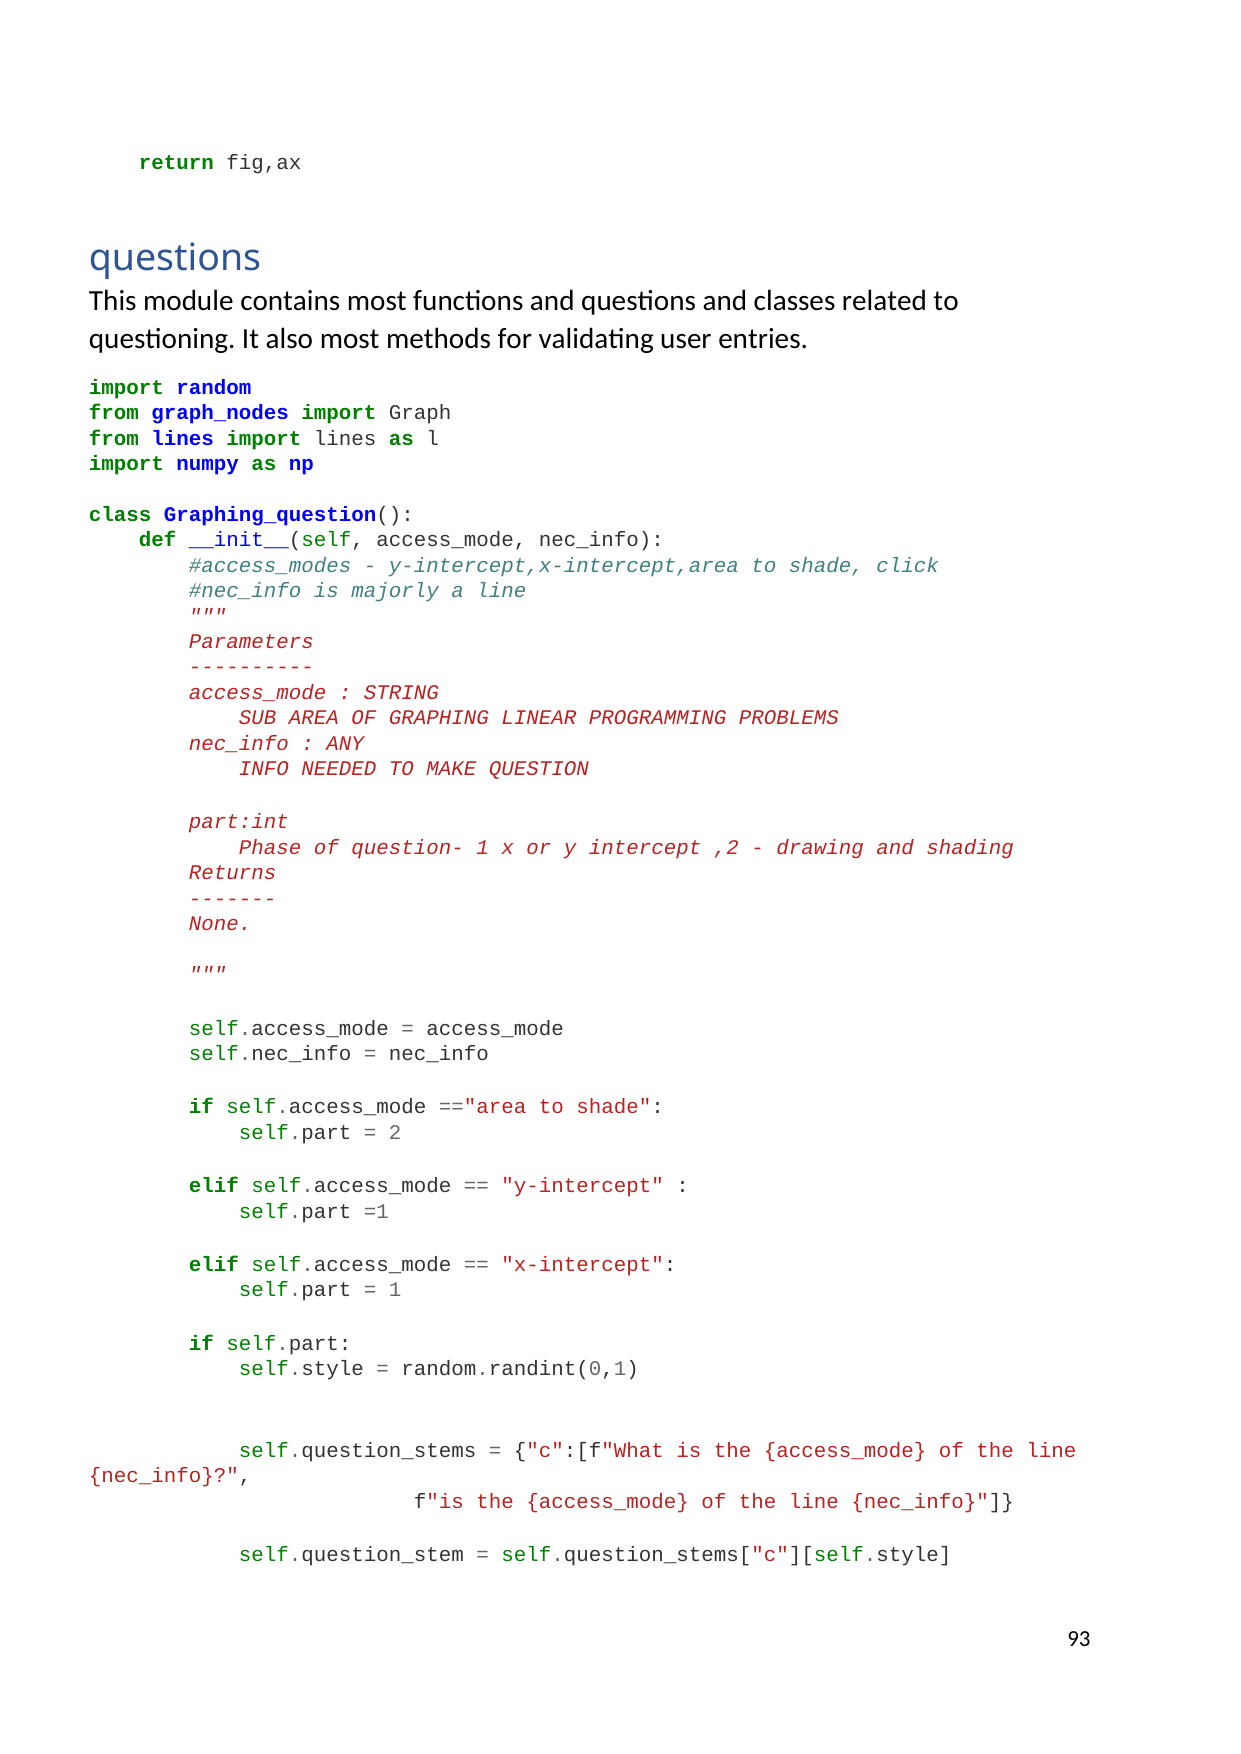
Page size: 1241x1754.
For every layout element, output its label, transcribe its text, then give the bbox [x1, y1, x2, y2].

text ------- [89, 886, 1090, 911]
text Parameters [89, 629, 1090, 655]
text """ [89, 604, 1090, 629]
text part:int [89, 810, 1090, 835]
text self.part =1 [89, 1199, 1090, 1224]
text if self.part: [89, 1331, 1090, 1357]
text None. [89, 911, 1090, 937]
text INFO NEEDED TO MAKE QUESTION [89, 756, 1090, 782]
text self.part = 2 [89, 1120, 1090, 1145]
text from lines import lines as l [89, 426, 1090, 451]
text def __init__(self, access_mode, nec_info): [89, 528, 1090, 553]
text f"is the {access_mode} of the line {nec_info}"]} [89, 1489, 1090, 1514]
text Returns [89, 861, 1090, 886]
text access_mode : STRING [89, 680, 1090, 706]
text self.question_stem = self.question_stems["c"][self.style] [89, 1542, 1090, 1568]
text class Graphing_question(): [89, 502, 1090, 528]
text self.style = random.randint(0,1) [89, 1357, 1090, 1382]
text #access_modes - y-intercept,x-intercept,area to shade, click [89, 553, 1090, 578]
text This module contains most functions and questions and classes related to questioning. It also most methods for validating user entries. [89, 282, 1090, 356]
text #nec_info is majorly a line [89, 578, 1090, 604]
text elif self.access_mode == "y-intercept" : [89, 1173, 1090, 1199]
text elif self.access_mode == "x-intercept": [89, 1252, 1090, 1278]
text import numpy as np [89, 451, 1090, 477]
text Phase of question- 1 x or y intercept ,2 - drawing and shading [89, 835, 1090, 861]
text nec_info : ANY [89, 731, 1090, 756]
text ---------- [89, 655, 1090, 680]
text if self.access_mode =="area to shade": [89, 1094, 1090, 1120]
text self.nec_info = nec_info [89, 1041, 1090, 1067]
text import random [89, 375, 1090, 401]
subtitle questions [89, 231, 1090, 282]
text self.part = 1 [89, 1278, 1090, 1303]
text self.question_stems = {"c":[f"What is the {access_mode} of the line {nec_info}?", [89, 1438, 1090, 1489]
text SUB AREA OF GRAPHING LINEAR PROGRAMMING PROBLEMS [89, 706, 1090, 731]
text self.access_mode = access_mode [89, 1016, 1090, 1041]
text return fig,ax [89, 150, 1090, 175]
text """ [89, 962, 1090, 988]
text from graph_nodes import Graph [89, 401, 1090, 426]
